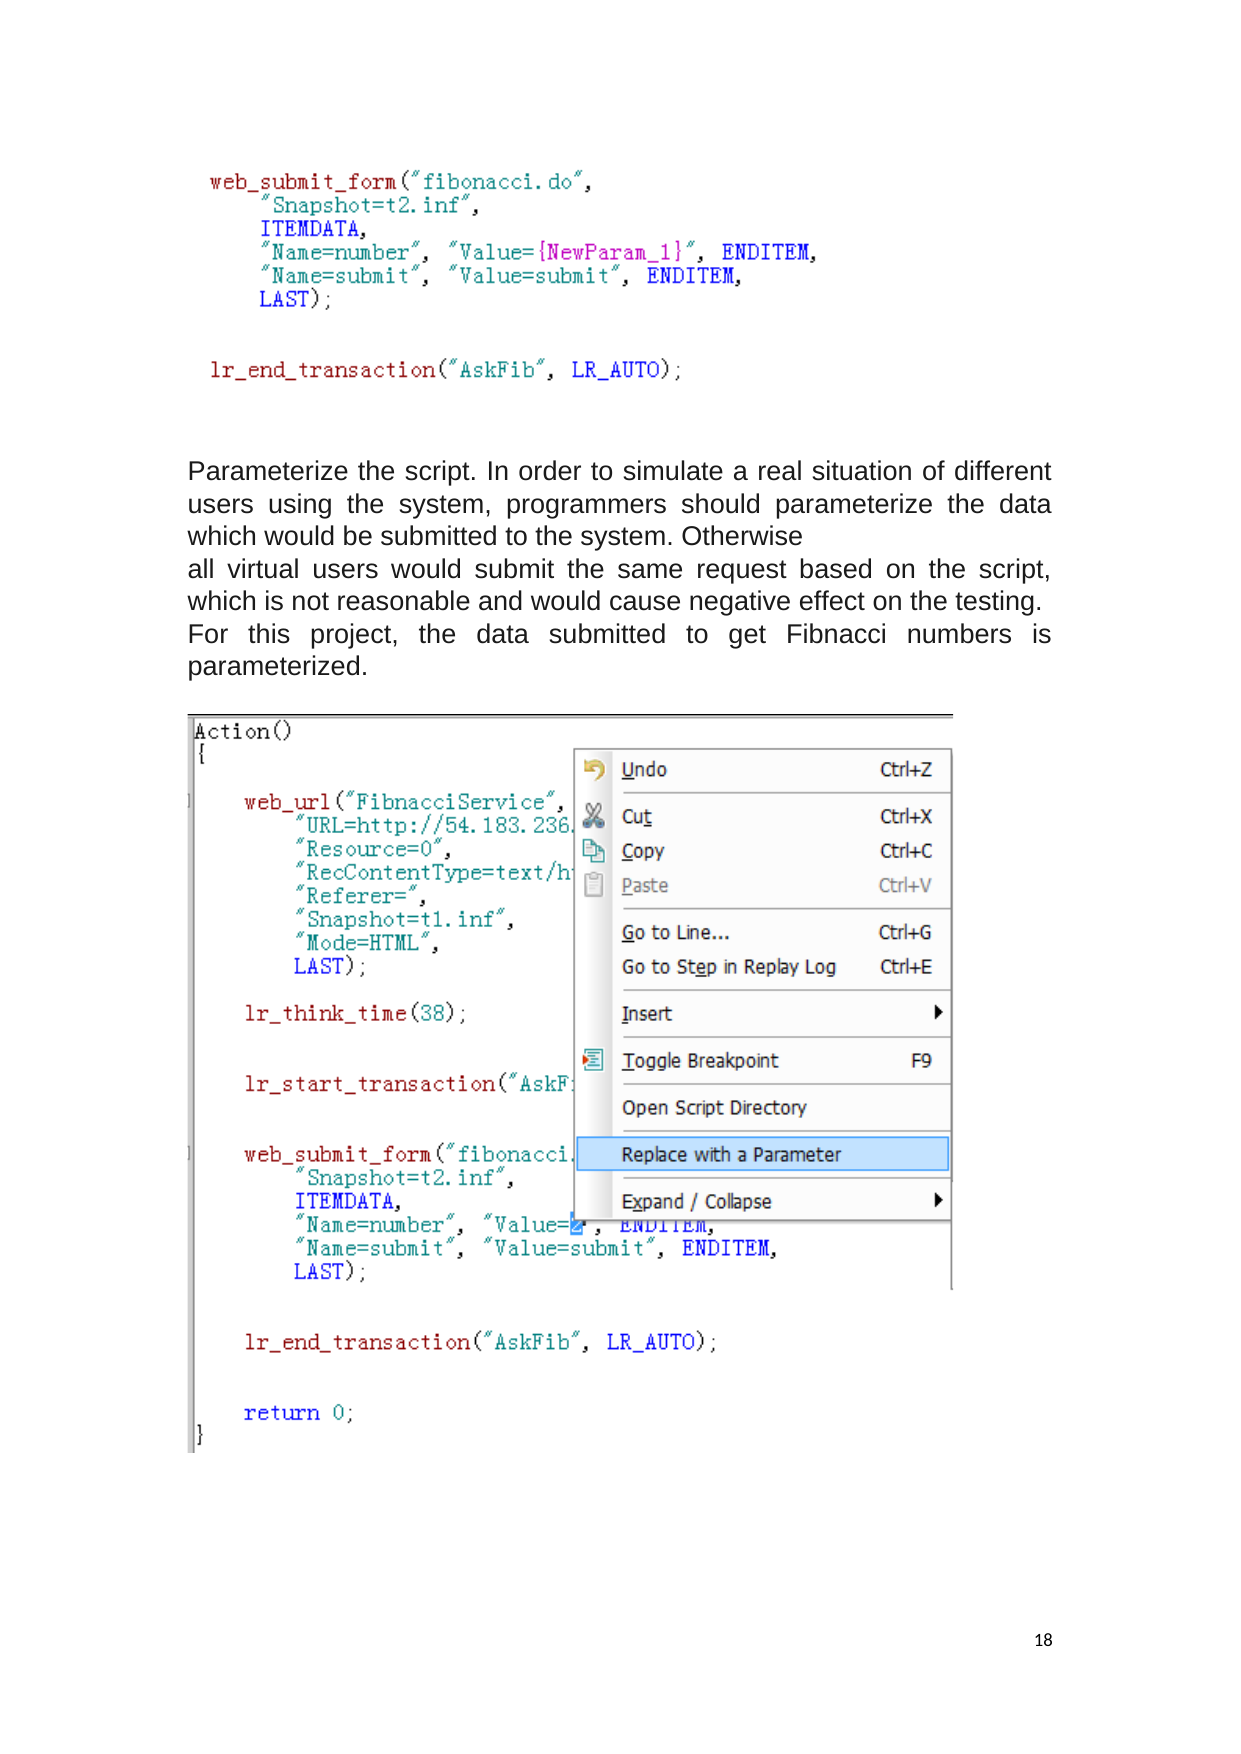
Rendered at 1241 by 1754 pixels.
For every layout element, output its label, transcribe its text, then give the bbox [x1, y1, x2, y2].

picture [187, 714, 954, 1453]
text Parameterize the script. In order to simulate a real situation of different users using the system, programmers should parameterize the data which would be submitted to the system. Otherwise [187, 454, 1053, 552]
picture [187, 162, 873, 426]
text For this project, the data submitted to get Fibnacci numbers is parameterized. [187, 617, 1053, 682]
text all virtual users would submit the same request based on the script, which is not reasonable and would cause negative effect on the testing. [187, 552, 1053, 617]
